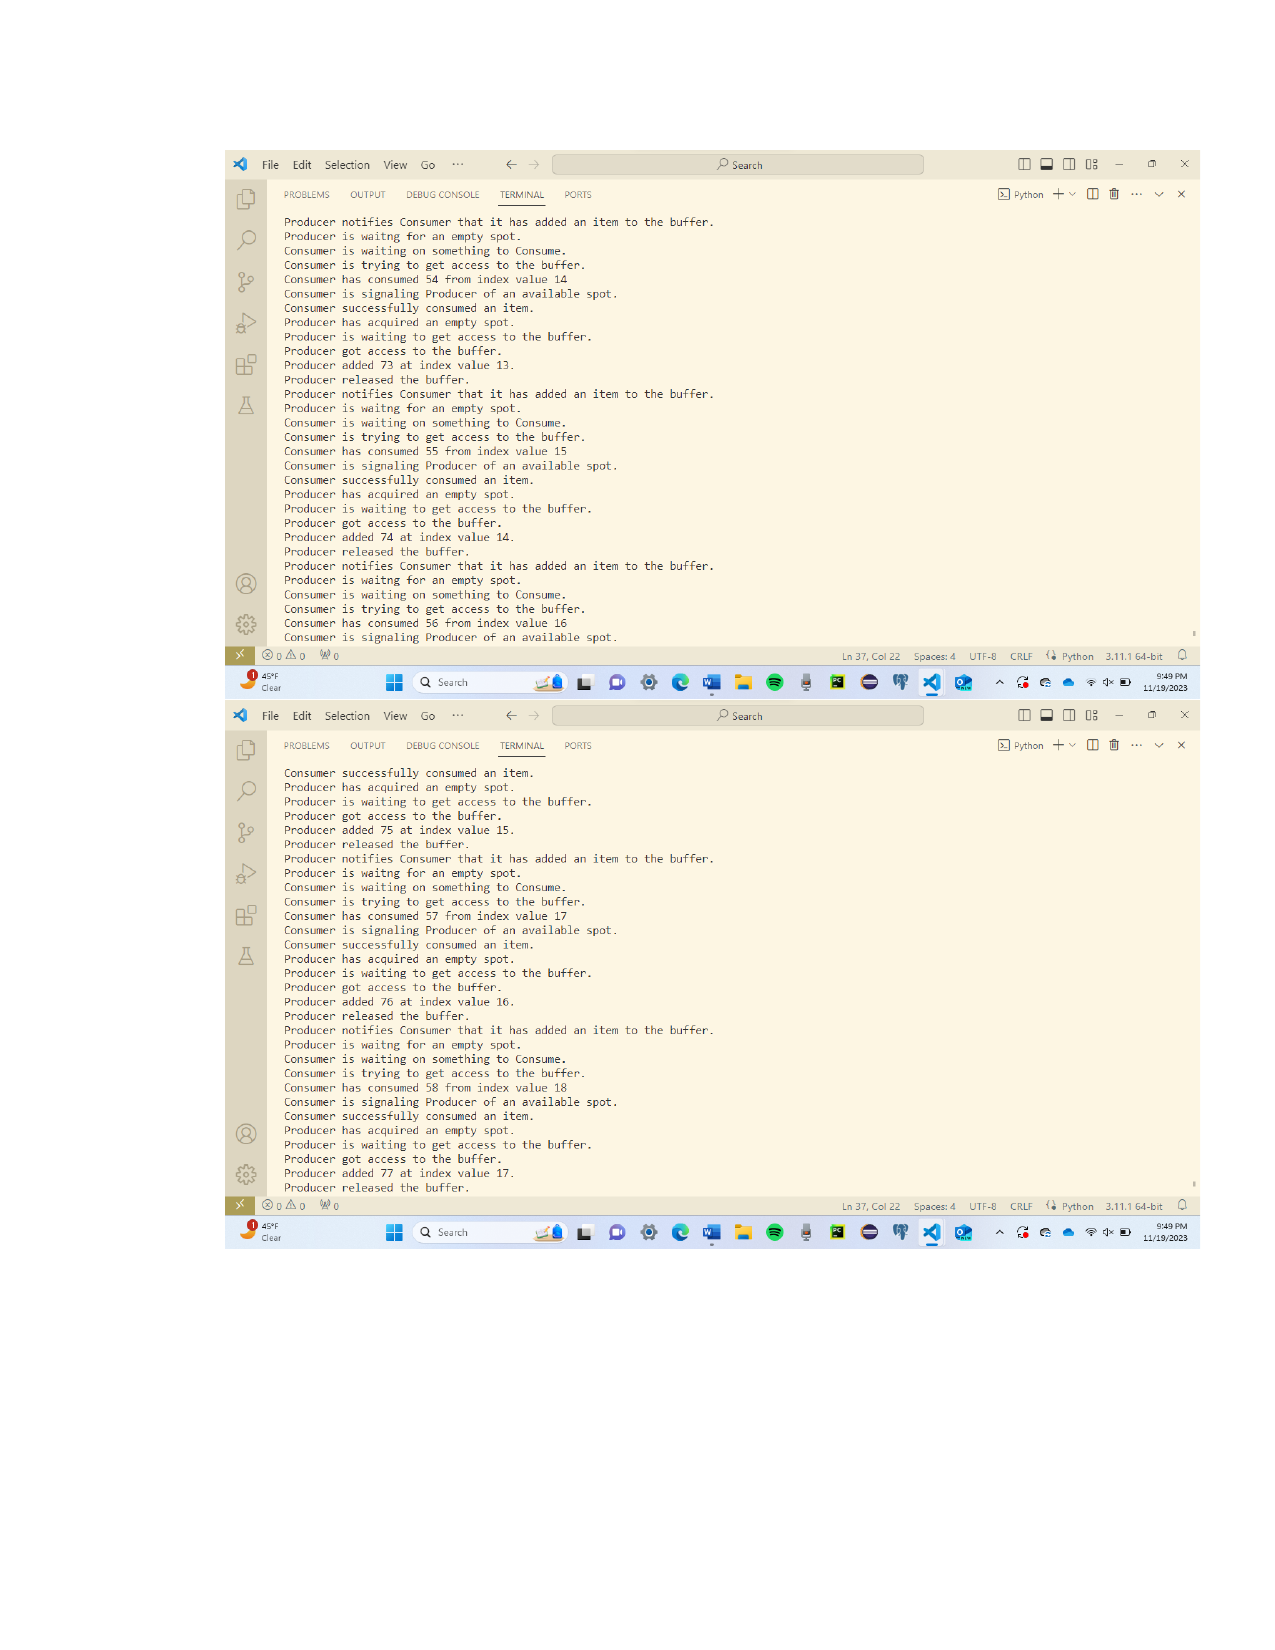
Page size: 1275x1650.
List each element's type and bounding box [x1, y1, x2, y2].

picture [225, 700, 1200, 1249]
picture [225, 150, 1200, 699]
